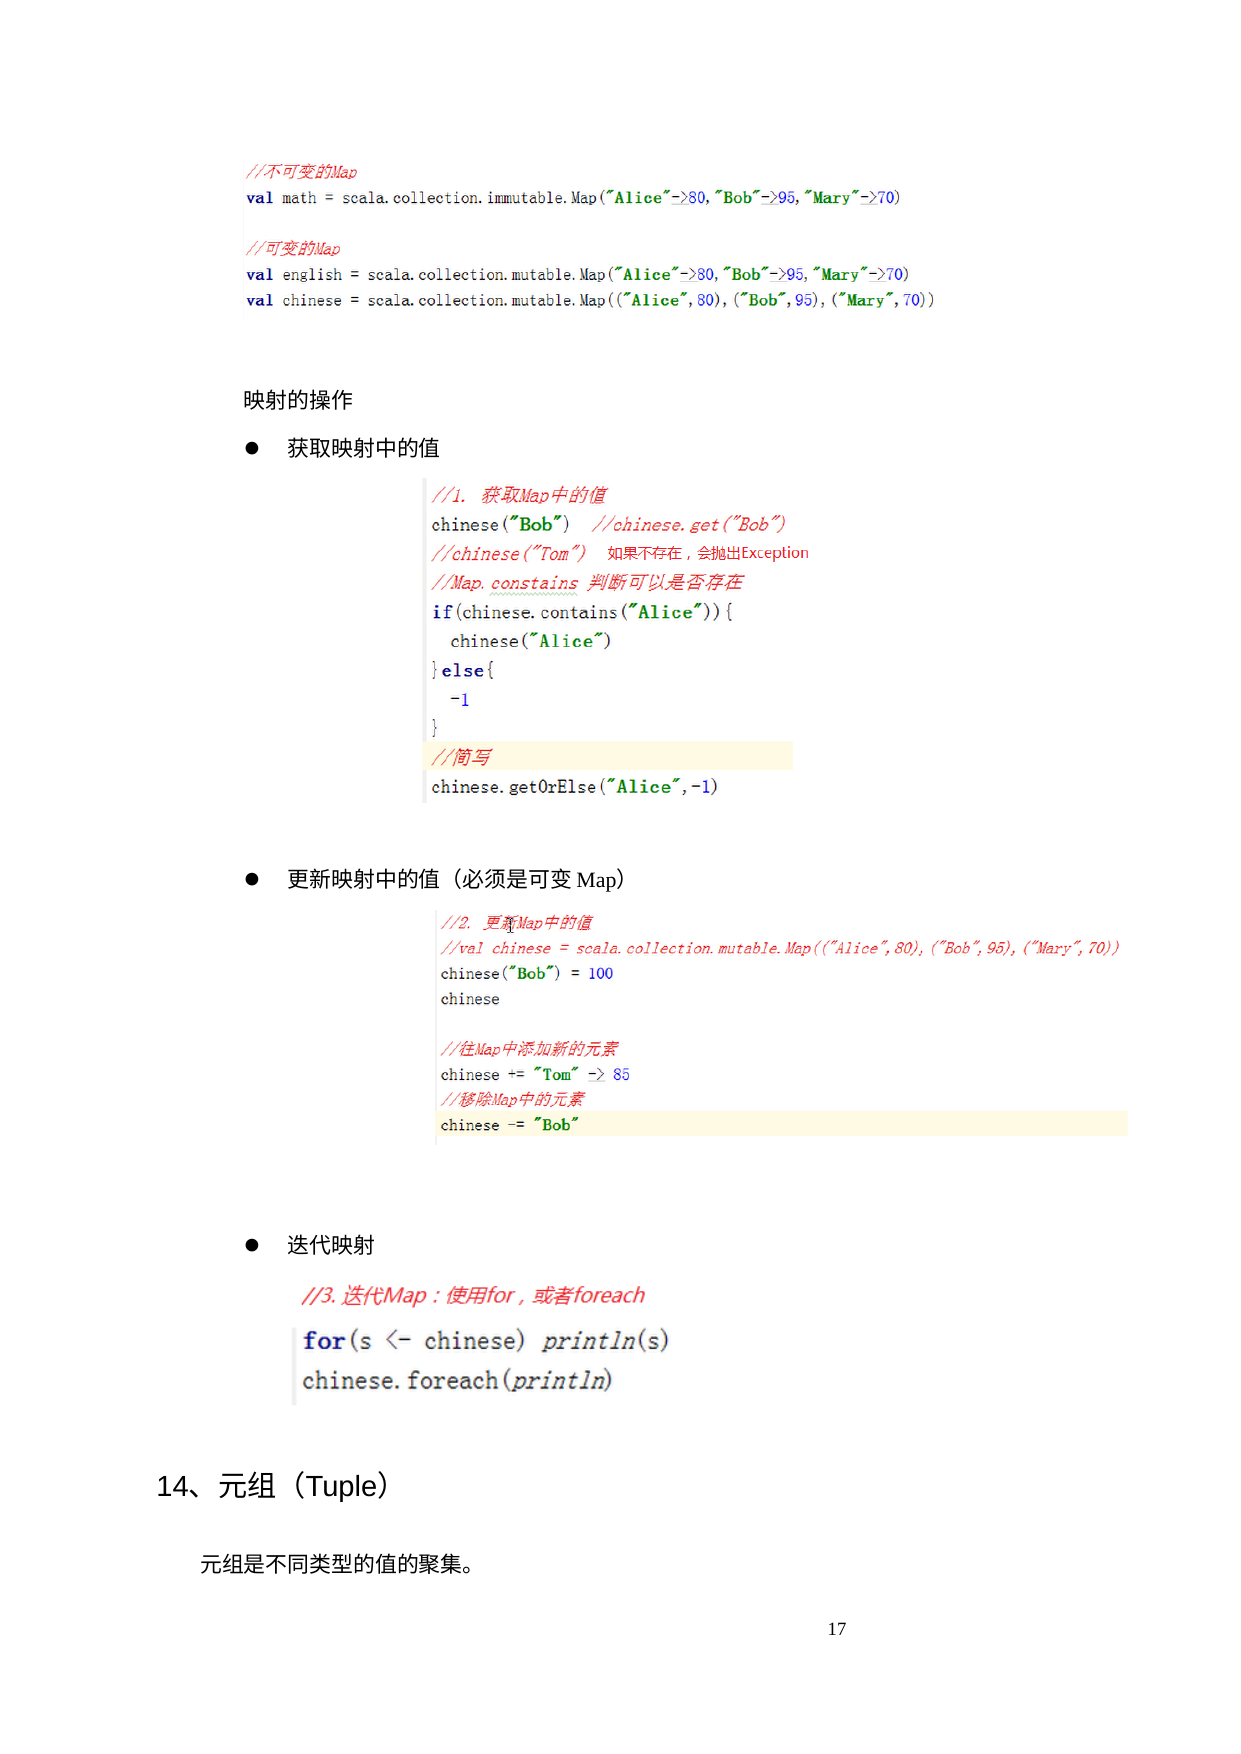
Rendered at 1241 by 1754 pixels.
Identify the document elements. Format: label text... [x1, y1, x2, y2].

list 迭代映射 [244, 1228, 1128, 1260]
list 更新映射中的值（必须是可变Map） [244, 862, 1128, 894]
picture [422, 478, 818, 803]
list 元组是不同类型的值的聚集。 [156, 1546, 1128, 1579]
picture [433, 910, 1128, 1145]
list 获取映射中的值 [244, 431, 1128, 463]
picture [243, 162, 949, 320]
list 映射的操作 [200, 382, 1128, 415]
subtitle 14、元组（Tuple） [112, 1451, 1128, 1516]
picture [287, 1276, 702, 1413]
